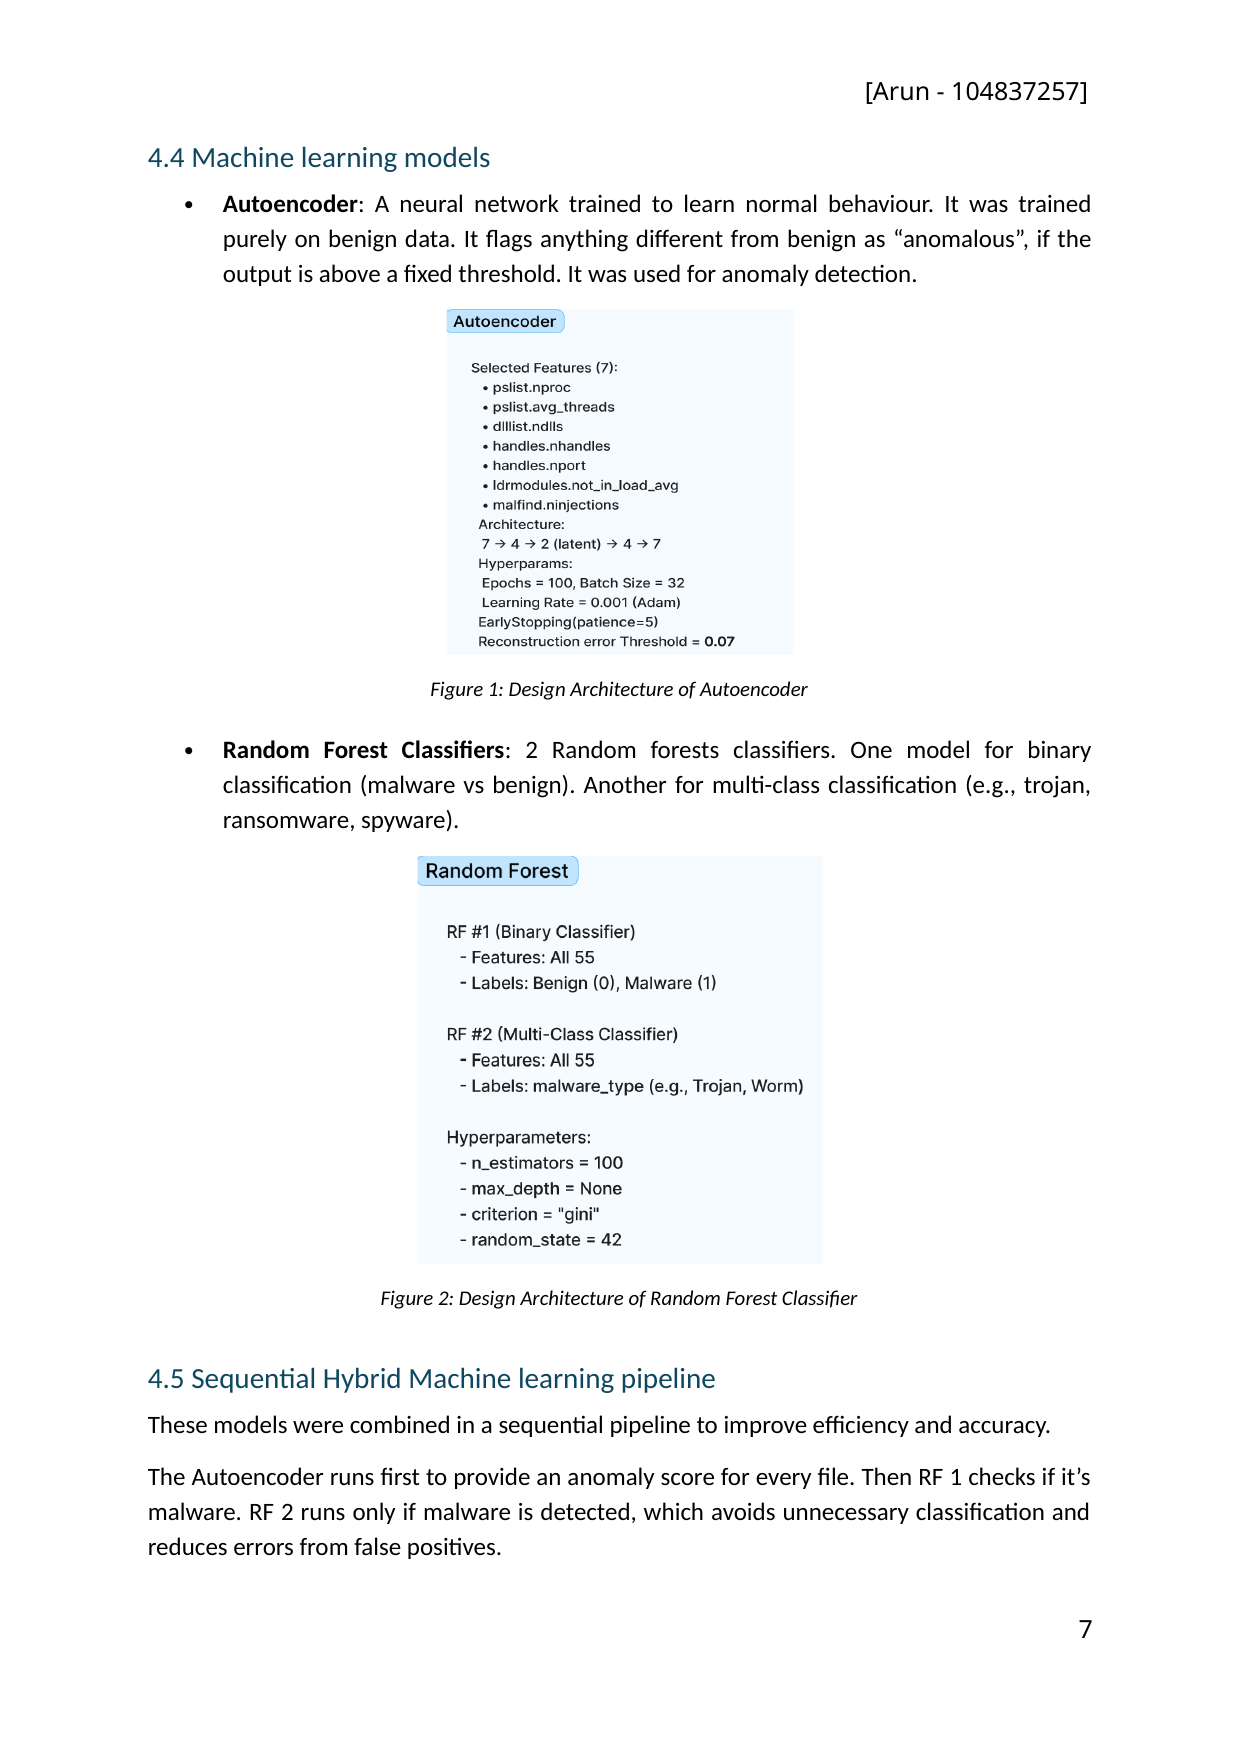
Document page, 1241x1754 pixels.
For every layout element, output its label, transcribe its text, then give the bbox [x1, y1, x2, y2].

subtitle 4.5 Sequential Hybrid Machine learning pipeline [148, 1360, 1092, 1396]
text Figure 2: Design Architecture of Random Forest Classifier [148, 1285, 1092, 1311]
text The Autoencoder runs first to provide an anomaly score for every file. Then RF 1 checks if it’s malware. RF 2 runs only if malware is detected, which avoids unnecessary classification and reduces errors from false positives. [148, 1461, 1092, 1562]
subtitle 4.4 Machine learning models [148, 139, 1092, 174]
list Autoencoder: A neural network trained to learn normal behaviour. It was trained purely on benign data. It flags anything different from benign as “anomalous”, if the output is above a fixed threshold. It was used for anomaly detection. [185, 188, 1092, 288]
picture [417, 856, 823, 1264]
picture [446, 309, 794, 655]
text Figure 1: Design Architecture of Autoencoder [148, 676, 1092, 701]
list Random Forest Classifiers: 2 Random forests classifiers. One model for binary classification (malware vs benign). Another for multi-class classification (e.g., trojan, ransomware, spyware). [185, 734, 1092, 835]
text These models were combined in a sequential pipeline to improve efficiency and accuracy. [148, 1410, 1092, 1440]
